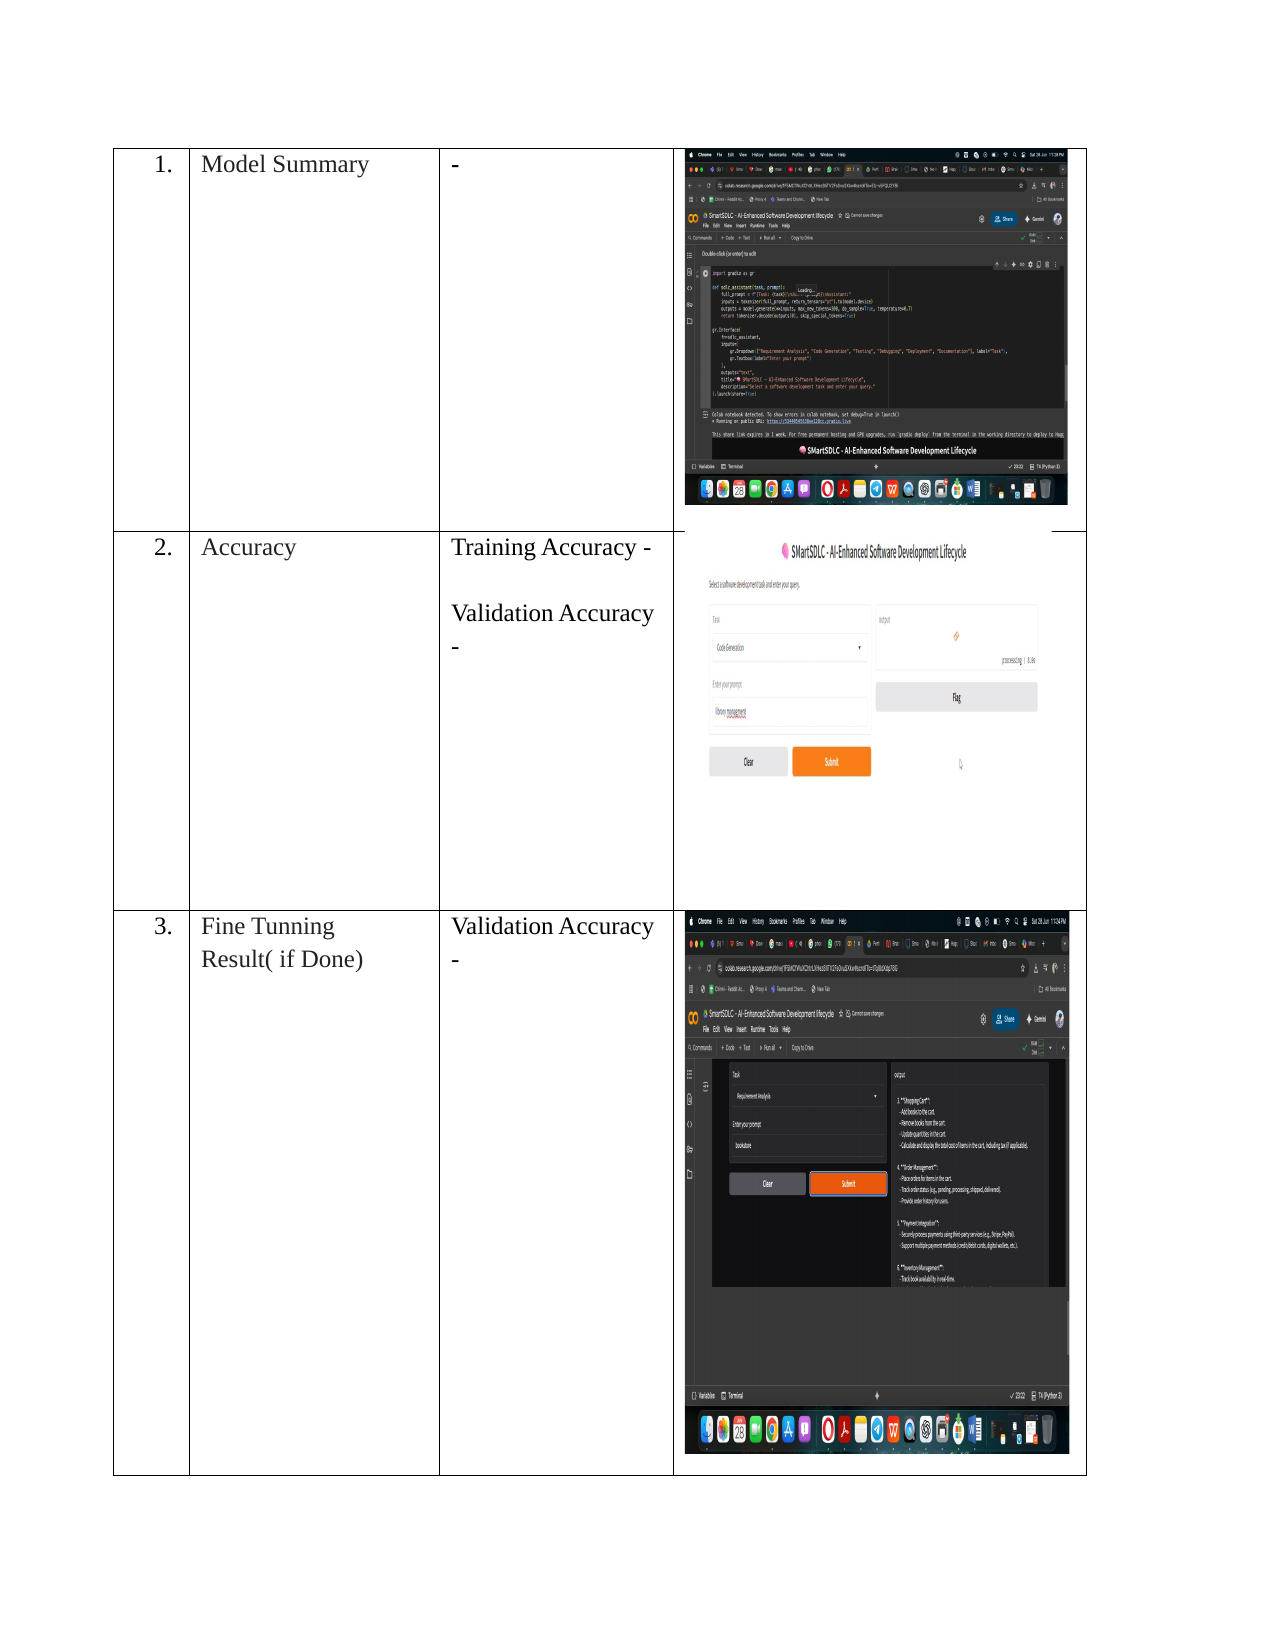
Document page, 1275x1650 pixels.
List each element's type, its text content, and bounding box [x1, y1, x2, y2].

table_cell Validation Accuracy - [440, 911, 673, 1474]
table_cell [674, 149, 1086, 531]
picture [684, 148, 1068, 505]
table_cell [114, 532, 189, 910]
table_cell - [440, 149, 673, 531]
table_cell [114, 149, 189, 531]
table_cell [674, 911, 1086, 1474]
table_cell Accuracy [190, 532, 439, 910]
table_cell Training Accuracy - Validation Accuracy - [440, 532, 673, 910]
table_cell [674, 532, 1086, 910]
table_cell Model Summary [190, 149, 439, 531]
picture [684, 911, 1070, 1454]
picture [684, 531, 1052, 870]
table_cell Fine Tunning Result( if Done) [190, 911, 439, 1474]
table_cell 3. [114, 911, 189, 1474]
